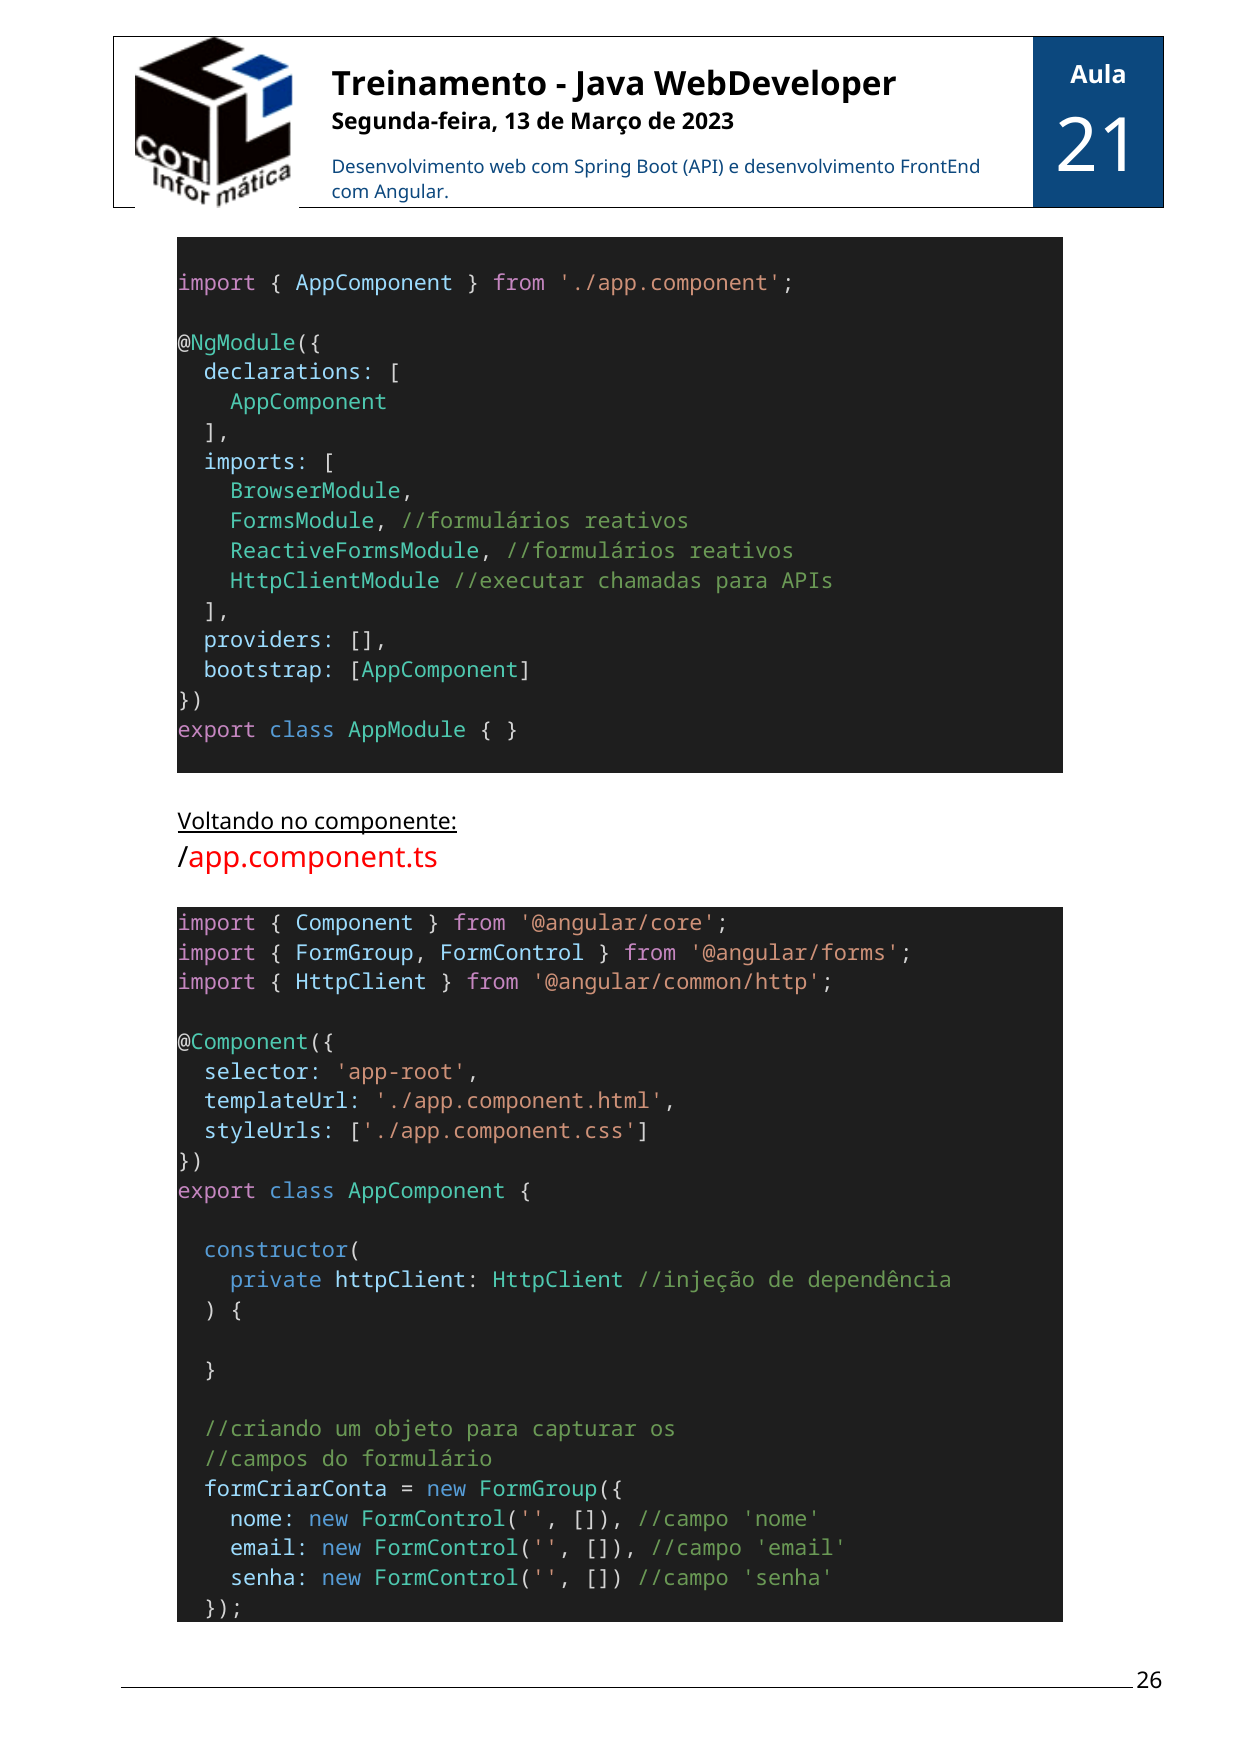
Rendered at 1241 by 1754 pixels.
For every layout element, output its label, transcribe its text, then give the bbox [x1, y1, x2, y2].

text export class AppModule { } [177, 714, 1063, 743]
text nome: new FormControl('', []), //campo 'nome' [177, 1503, 1063, 1532]
text //campos do formulário [177, 1443, 1063, 1473]
text }) [177, 1145, 1063, 1175]
text }); [177, 1592, 1063, 1622]
text imports: [ [177, 446, 1063, 475]
text ReactiveFormsModule, //formulários reativos [177, 535, 1063, 565]
text export class AppComponent { [177, 1175, 1063, 1205]
text import { FormGroup, FormControl } from '@angular/forms'; [177, 937, 1063, 966]
text BrowserModule, [177, 475, 1063, 505]
text declarations: [ [177, 356, 1063, 386]
text import { HttpClient } from '@angular/common/http'; [177, 966, 1063, 996]
text } [177, 1354, 1063, 1383]
text Voltando no componente: [177, 804, 1063, 836]
text /app.component.ts [177, 836, 1063, 876]
text selector: 'app-root', [177, 1056, 1063, 1086]
text @Component({ [177, 1026, 1063, 1056]
text ], [177, 594, 1063, 624]
text senha: new FormControl('', []) //campo 'senha' [177, 1562, 1063, 1592]
text @NgModule({ [177, 326, 1063, 356]
text import { AppComponent } from './app.component'; [177, 267, 1063, 297]
text bootstrap: [AppComponent] [177, 654, 1063, 684]
text constructor( [177, 1234, 1063, 1264]
text import { Component } from '@angular/core'; [177, 907, 1063, 937]
text HttpClientModule //executar chamadas para APIs [177, 565, 1063, 594]
text ], [177, 416, 1063, 446]
text }) [177, 684, 1063, 714]
text formCriarConta = new FormGroup({ [177, 1473, 1063, 1503]
text styleUrls: ['./app.component.css'] [177, 1115, 1063, 1145]
text AppComponent [177, 386, 1063, 416]
text providers: [], [177, 624, 1063, 654]
text FormsModule, //formulários reativos [177, 505, 1063, 535]
text private httpClient: HttpClient //injeção de dependência [177, 1264, 1063, 1294]
text templateUrl: './app.component.html', [177, 1086, 1063, 1115]
text ) { [177, 1294, 1063, 1324]
text //criando um objeto para capturar os [177, 1413, 1063, 1443]
text email: new FormControl('', []), //campo 'email' [177, 1532, 1063, 1562]
